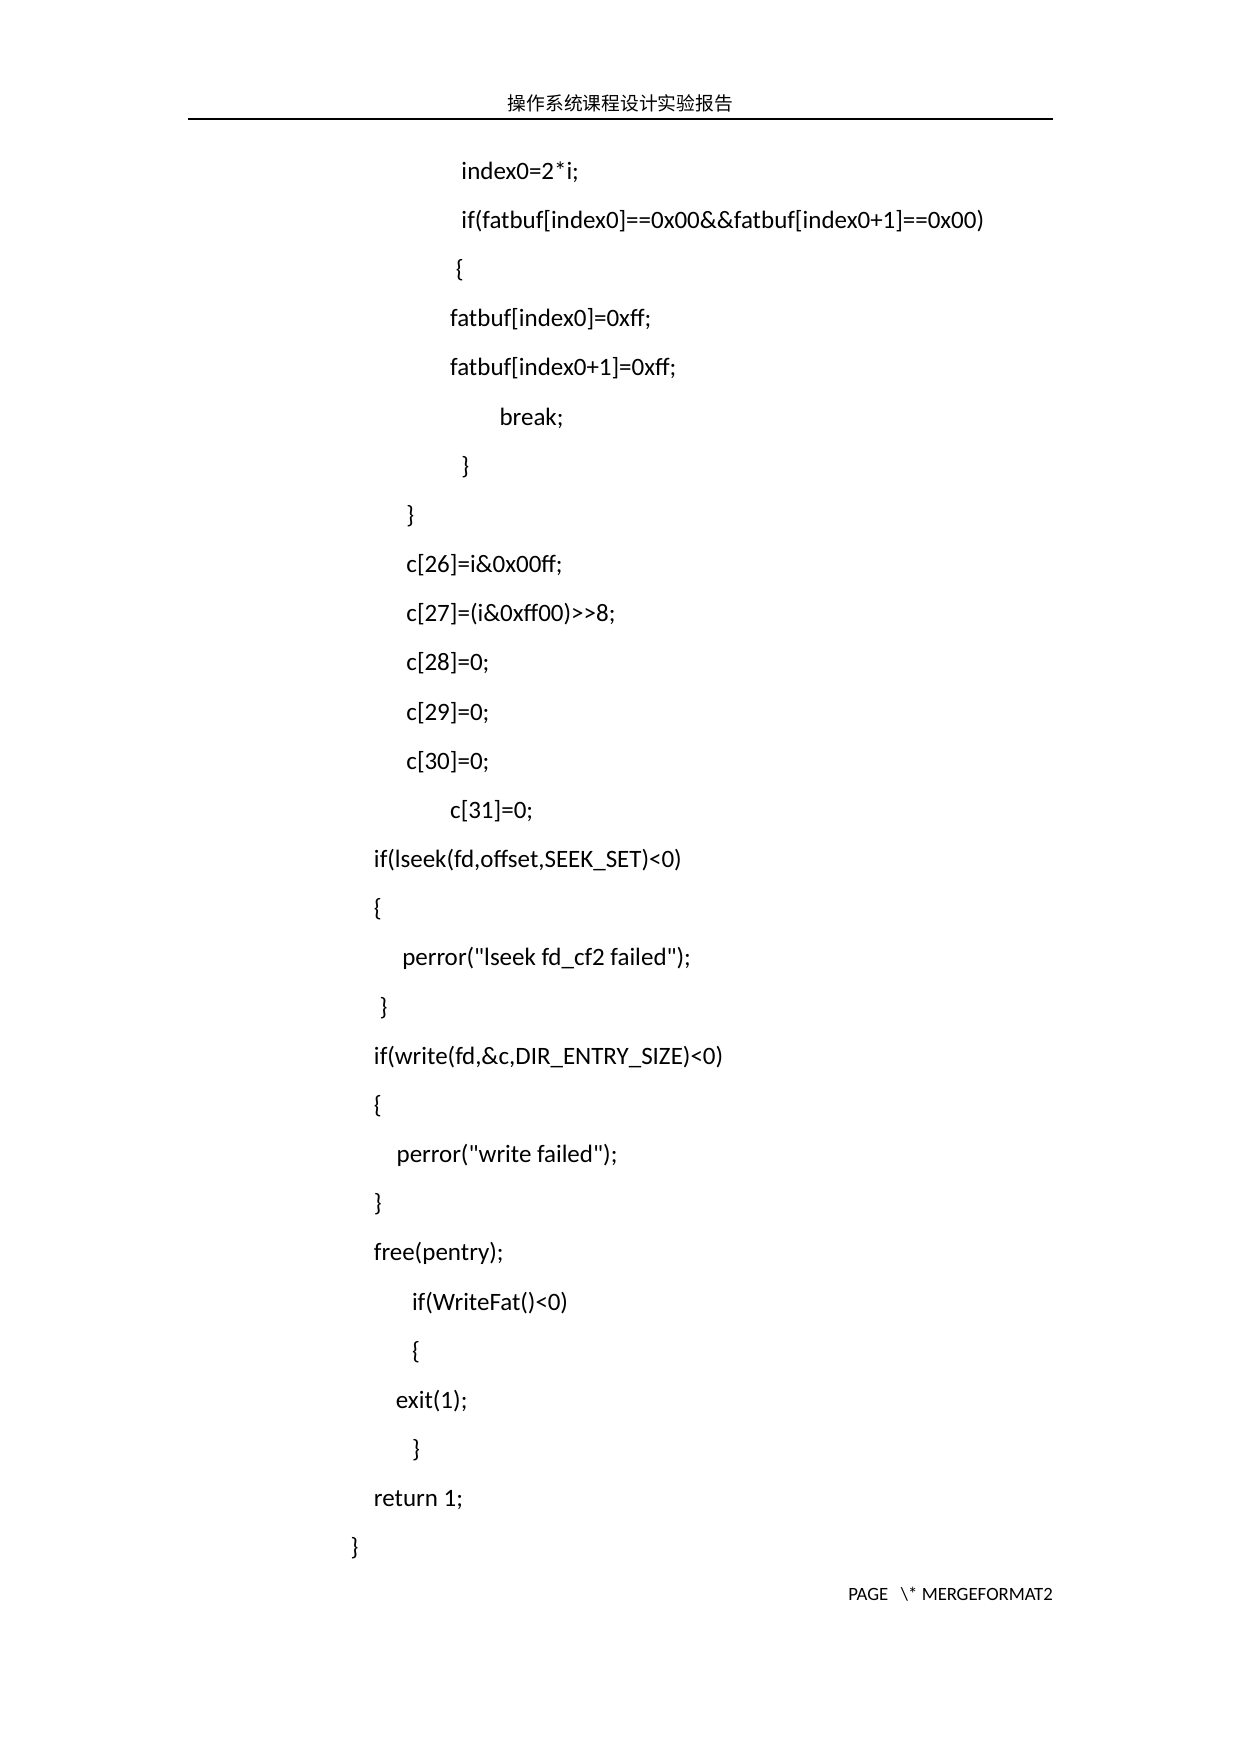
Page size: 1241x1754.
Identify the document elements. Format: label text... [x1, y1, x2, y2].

text fatbuf[index0+1]=0xff; [187, 350, 1053, 384]
text c[28]=0; [187, 645, 1053, 679]
text } [187, 497, 1053, 531]
text c[31]=0; [187, 792, 1053, 826]
text { [187, 1333, 1053, 1367]
text } [187, 1431, 1053, 1465]
text } [187, 989, 1053, 1023]
text } [187, 1186, 1053, 1219]
text } [187, 1530, 1053, 1564]
text if(WriteFat()<0) [187, 1284, 1053, 1318]
text if(fatbuf[index0]==0x00&&fatbuf[index0+1]==0x00) [187, 202, 1053, 236]
text return 1; [187, 1481, 1053, 1514]
text break; [187, 399, 1053, 433]
text { [187, 251, 1053, 285]
text } [187, 448, 1053, 482]
text { [187, 1087, 1053, 1121]
text c[30]=0; [187, 743, 1053, 777]
text free(pentry); [187, 1235, 1053, 1269]
text c[26]=i&0x00ff; [187, 546, 1053, 580]
text index0=2*i; [187, 153, 1053, 187]
text exit(1); [187, 1382, 1053, 1416]
text fatbuf[index0]=0xff; [187, 301, 1053, 334]
text c[27]=(i&0xff00)>>8; [187, 596, 1053, 629]
text perror("write failed"); [187, 1136, 1053, 1170]
text if(lseek(fd,offset,SEEK_SET)<0) [187, 841, 1053, 875]
text c[29]=0; [187, 694, 1053, 728]
text { [187, 891, 1053, 924]
text perror("lseek fd_cf2 failed"); [187, 940, 1053, 974]
text if(write(fd,&c,DIR_ENTRY_SIZE)<0) [187, 1038, 1053, 1072]
